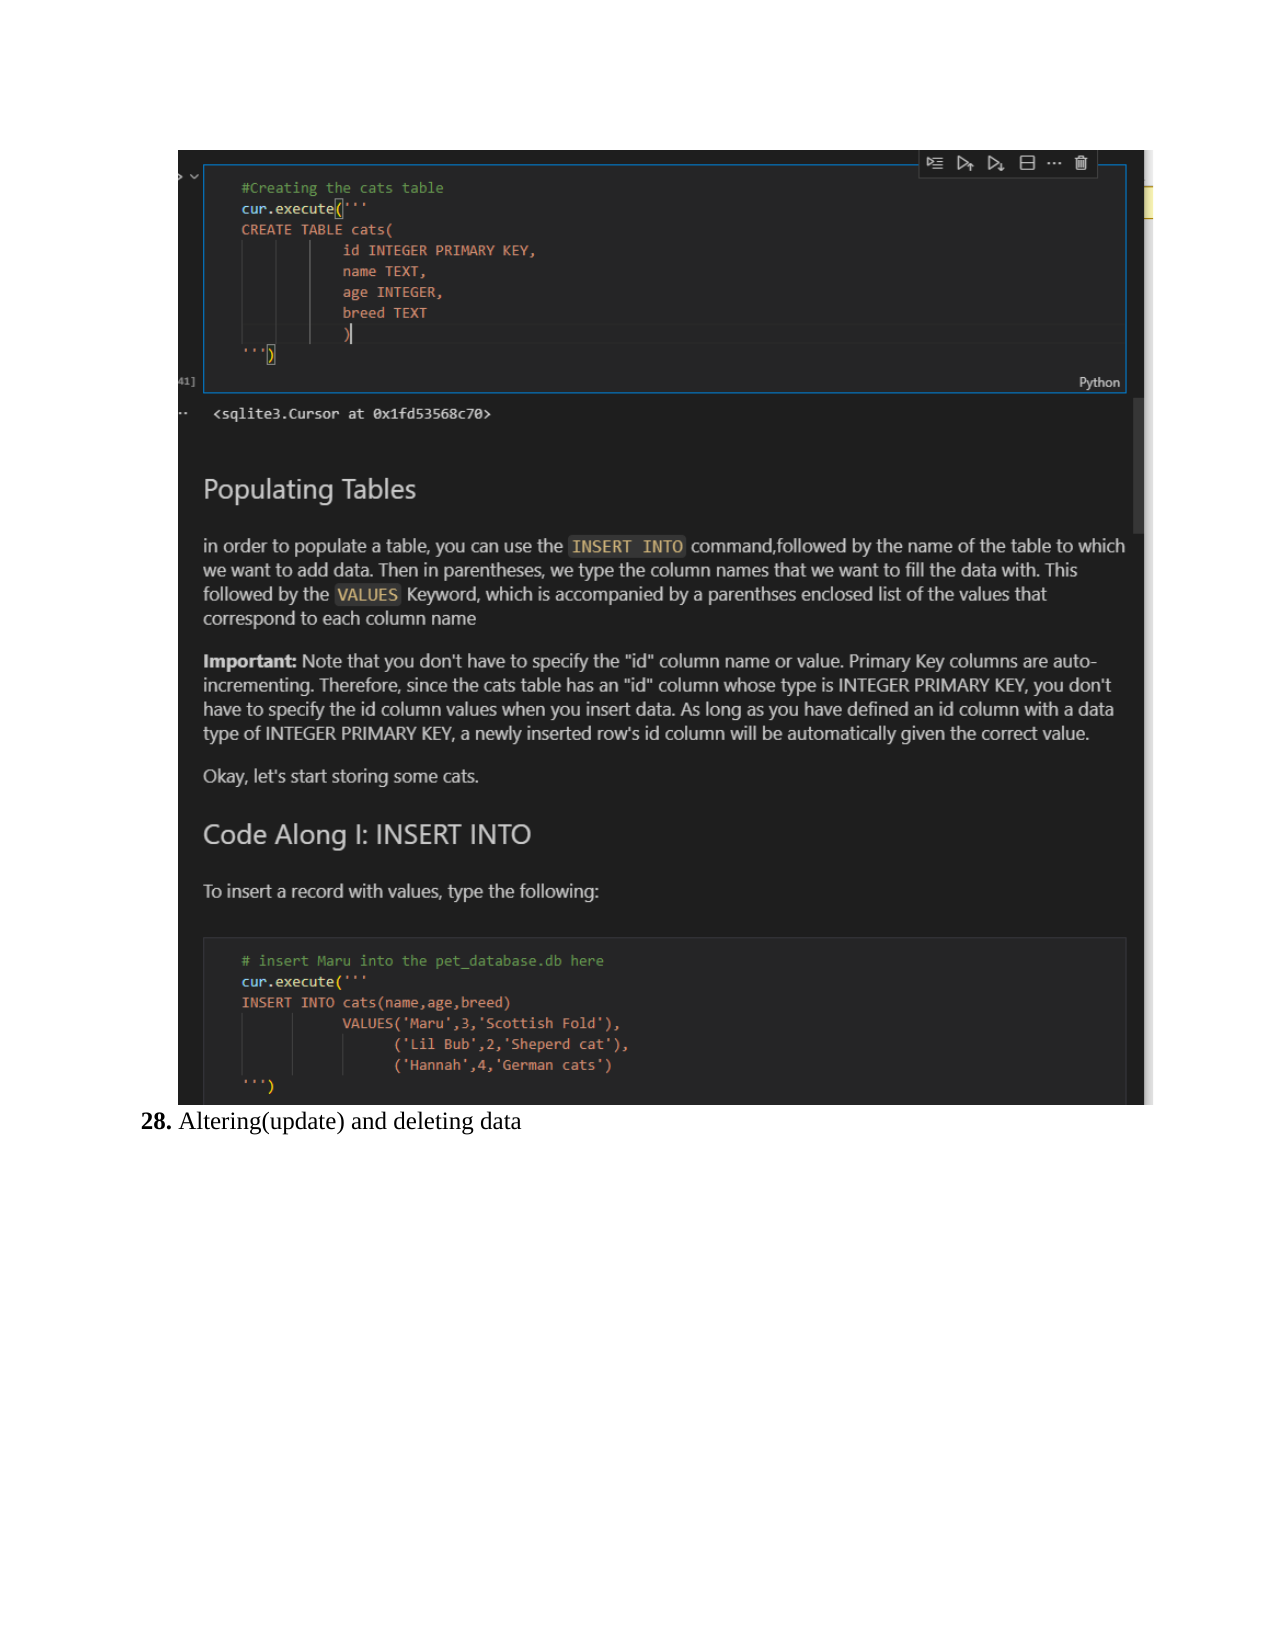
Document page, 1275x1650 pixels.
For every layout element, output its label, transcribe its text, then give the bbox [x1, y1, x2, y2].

picture [178, 150, 1154, 1105]
list Altering(update) and deleting data [141, 1106, 1191, 1135]
